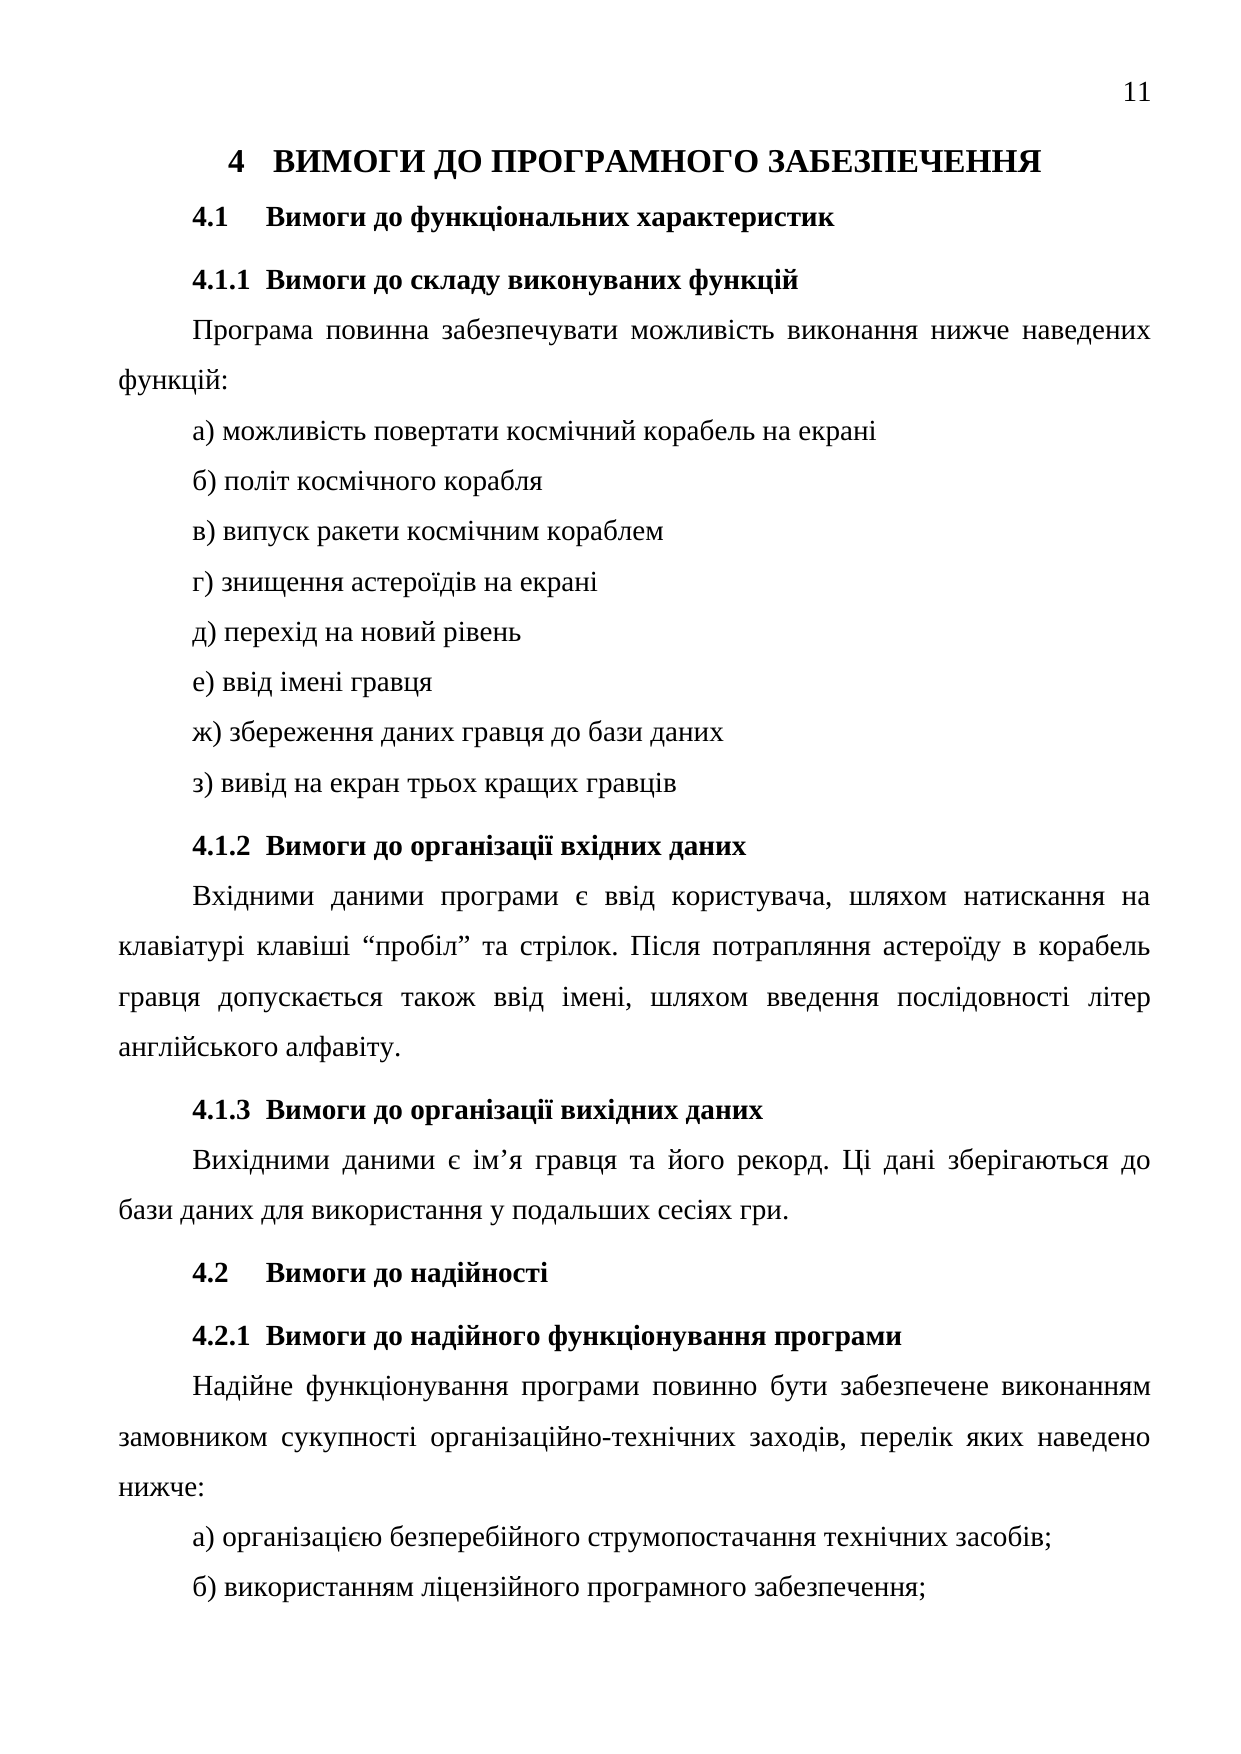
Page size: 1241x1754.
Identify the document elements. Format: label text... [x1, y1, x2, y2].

list Вимоги до організації вхідних даних [192, 828, 1152, 861]
text Вихідними даними є ім’я гравця та його рекорд. Ці дані зберігаються до бази даних для використання у подальших сесіях гри. [118, 1142, 1152, 1226]
list ввід імені гравця [118, 664, 1152, 698]
list Вимоги до організації вихідних даних [192, 1092, 1152, 1125]
list організацією безперебійного струмопостачання технічних засобів; [118, 1519, 1152, 1553]
list перехід на новий рівень [118, 614, 1152, 647]
list вивід на екран трьох кращих гравців [118, 765, 1152, 798]
list використанням ліцензійного програмного забезпечення; [118, 1569, 1152, 1603]
list випуск ракети космічним кораблем [118, 513, 1152, 547]
list знищення астероїдів на екрані [118, 564, 1152, 597]
list Вимоги до програмного забезпечення [118, 141, 1152, 179]
list можливість повертати космічний корабель на екрані [118, 413, 1152, 446]
list Вимоги до складу виконуваних функцій [192, 262, 1152, 295]
list Вимоги до функціональних характеристик [178, 199, 1152, 232]
list Вимоги до надійності [178, 1255, 1152, 1289]
list політ космічного корабля [118, 463, 1152, 497]
text Вхідними даними програми є ввід користувача, шляхом натискання на клавіатурі клавіші “пробіл” та стрілок. Після потрапляння астероїду в корабель гравця допускається також ввід імені, шляхом введення послідовності літер англійського алфавіту. [118, 878, 1152, 1062]
text Надійне функціонування програми повинно бути забезпечене виконанням замовником сукупності організаційно-технічних заходів, перелік яких наведено нижче: [118, 1368, 1152, 1502]
text Програма повинна забезпечувати можливість виконання нижче наведених функцій: [118, 312, 1152, 396]
list Вимоги до надійного функціонування програми [192, 1318, 1152, 1352]
list збереження даних гравця до бази даних [118, 714, 1152, 748]
